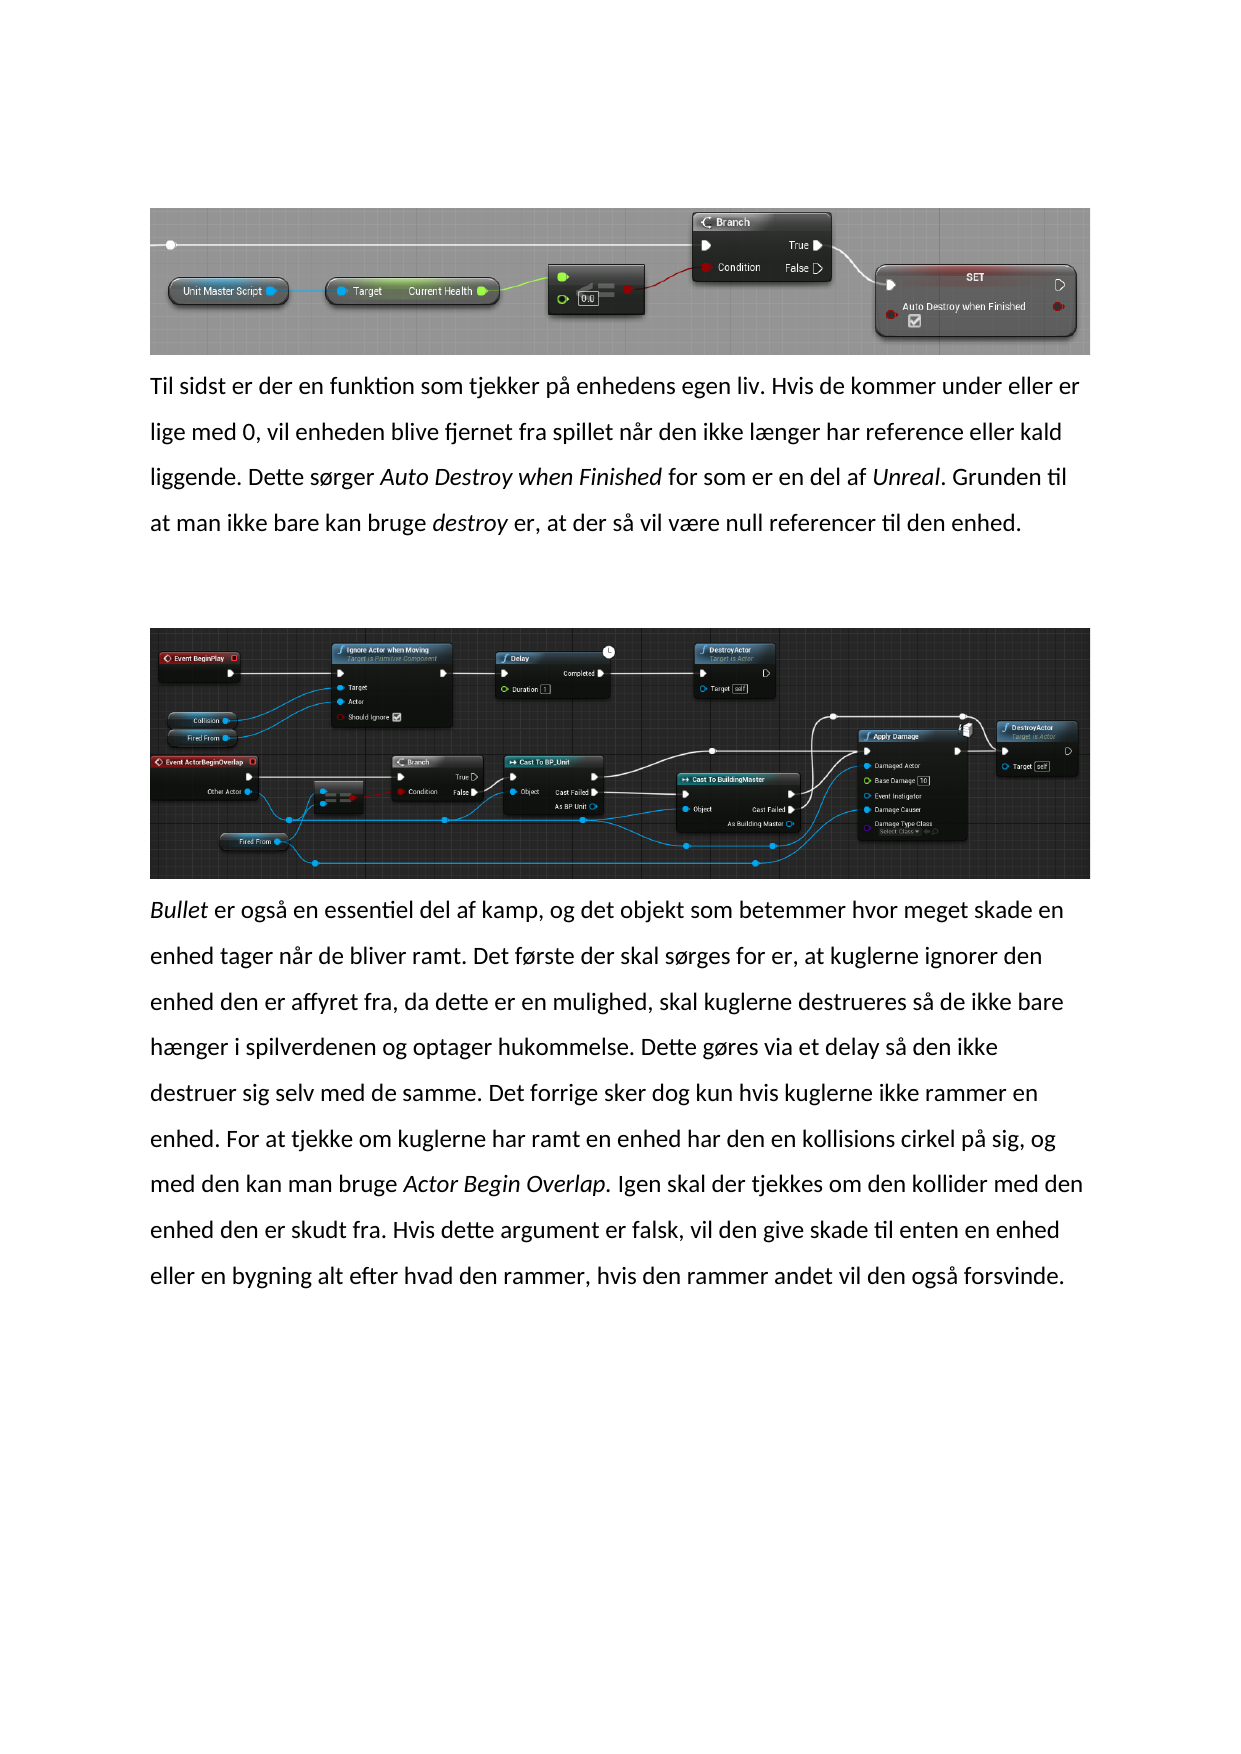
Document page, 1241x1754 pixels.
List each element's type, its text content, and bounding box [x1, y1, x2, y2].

text Til sidst er der en funktion som tjekker på enhedens egen liv. Hvis de kommer under eller er lige med 0, vil enheden blive fjernet fra spillet når den ikke længer har reference eller kald liggende. Dette sørger Auto Destroy when Finished for som er en del af Unreal. Grunden til at man ikke bare kan bruge destroy er, at der så vil være null referencer til den enhed. [150, 355, 1090, 538]
picture [150, 208, 1091, 355]
picture [150, 628, 1091, 879]
text Bullet er også en essentiel del af kamp, og det objekt som betemmer hvor meget skade en enhed tager når de bliver ramt. Det første der skal sørges for er, at kuglerne ignorer den enhed den er affyret fra, da dette er en mulighed, skal kuglerne destrueres så de ikke bare hænger i spilverdenen og optager hukommelse. Dette gøres via et delay så den ikke destruer sig selv med de samme. Det forrige sker dog kun hvis kuglerne ikke rammer en enhed. For at tjekke om kuglerne har ramt en enhed har den en kollisions cirkel på sig, og med den kan man bruge Actor Begin Overlap. Igen skal der tjekkes om den kollider med den enhed den er skudt fra. Hvis dette argument er falsk, vil den give skade til enten en enhed eller en bygning alt efter hvad den rammer, hvis den rammer andet vil den også forsvinde. [150, 879, 1090, 1291]
